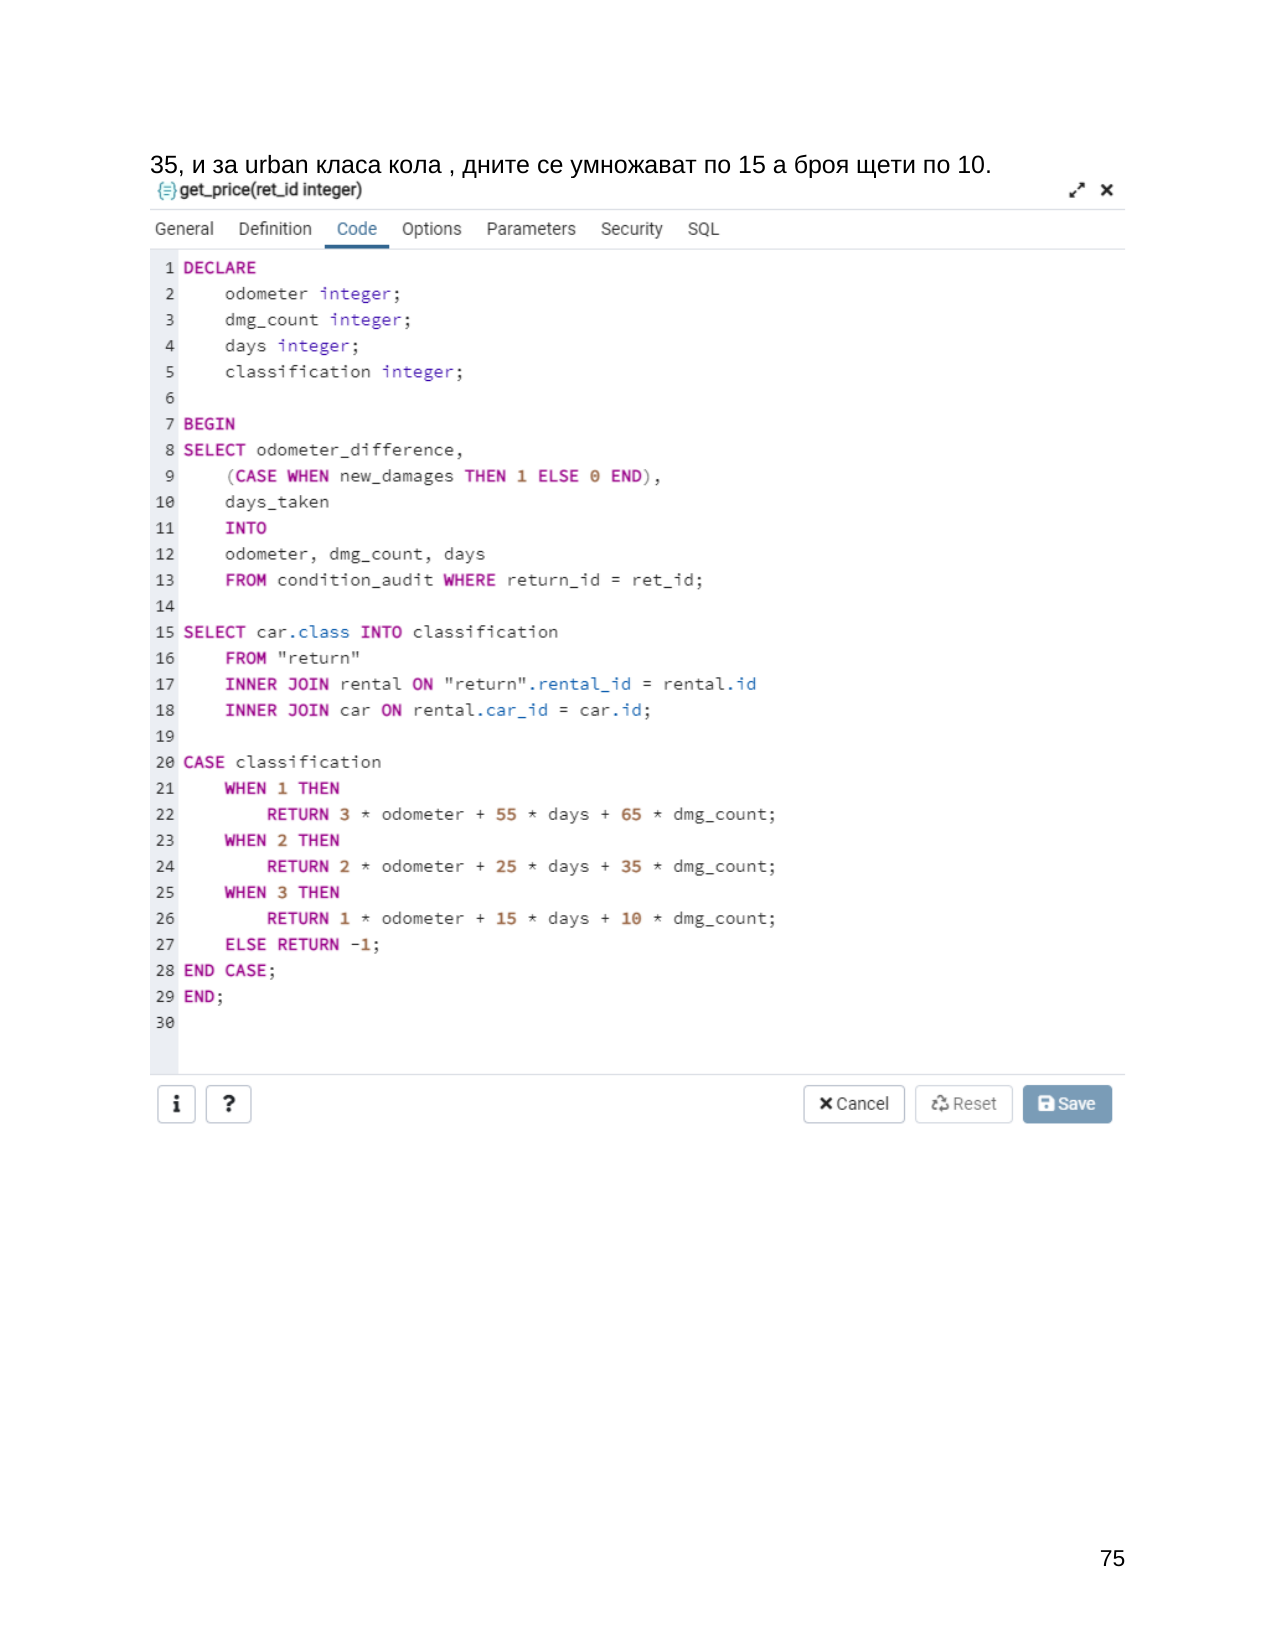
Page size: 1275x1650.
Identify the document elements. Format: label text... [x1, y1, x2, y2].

text Метод “calculateOnAction” проверява дали е избран return id след което се извиква метод getPrice за работа с базата данни който изчислява чрез функция в базата данни цена на кола по клас , за луксозна кола дните се умножат по 55 а броя на щети по 65 , за family клас кола дните се умножават по 25 а броя щети по 35, и за urban класа кола , дните се умножават по 15 а броя щети по 10. [150, 150, 1125, 178]
picture [150, 178, 1125, 1131]
